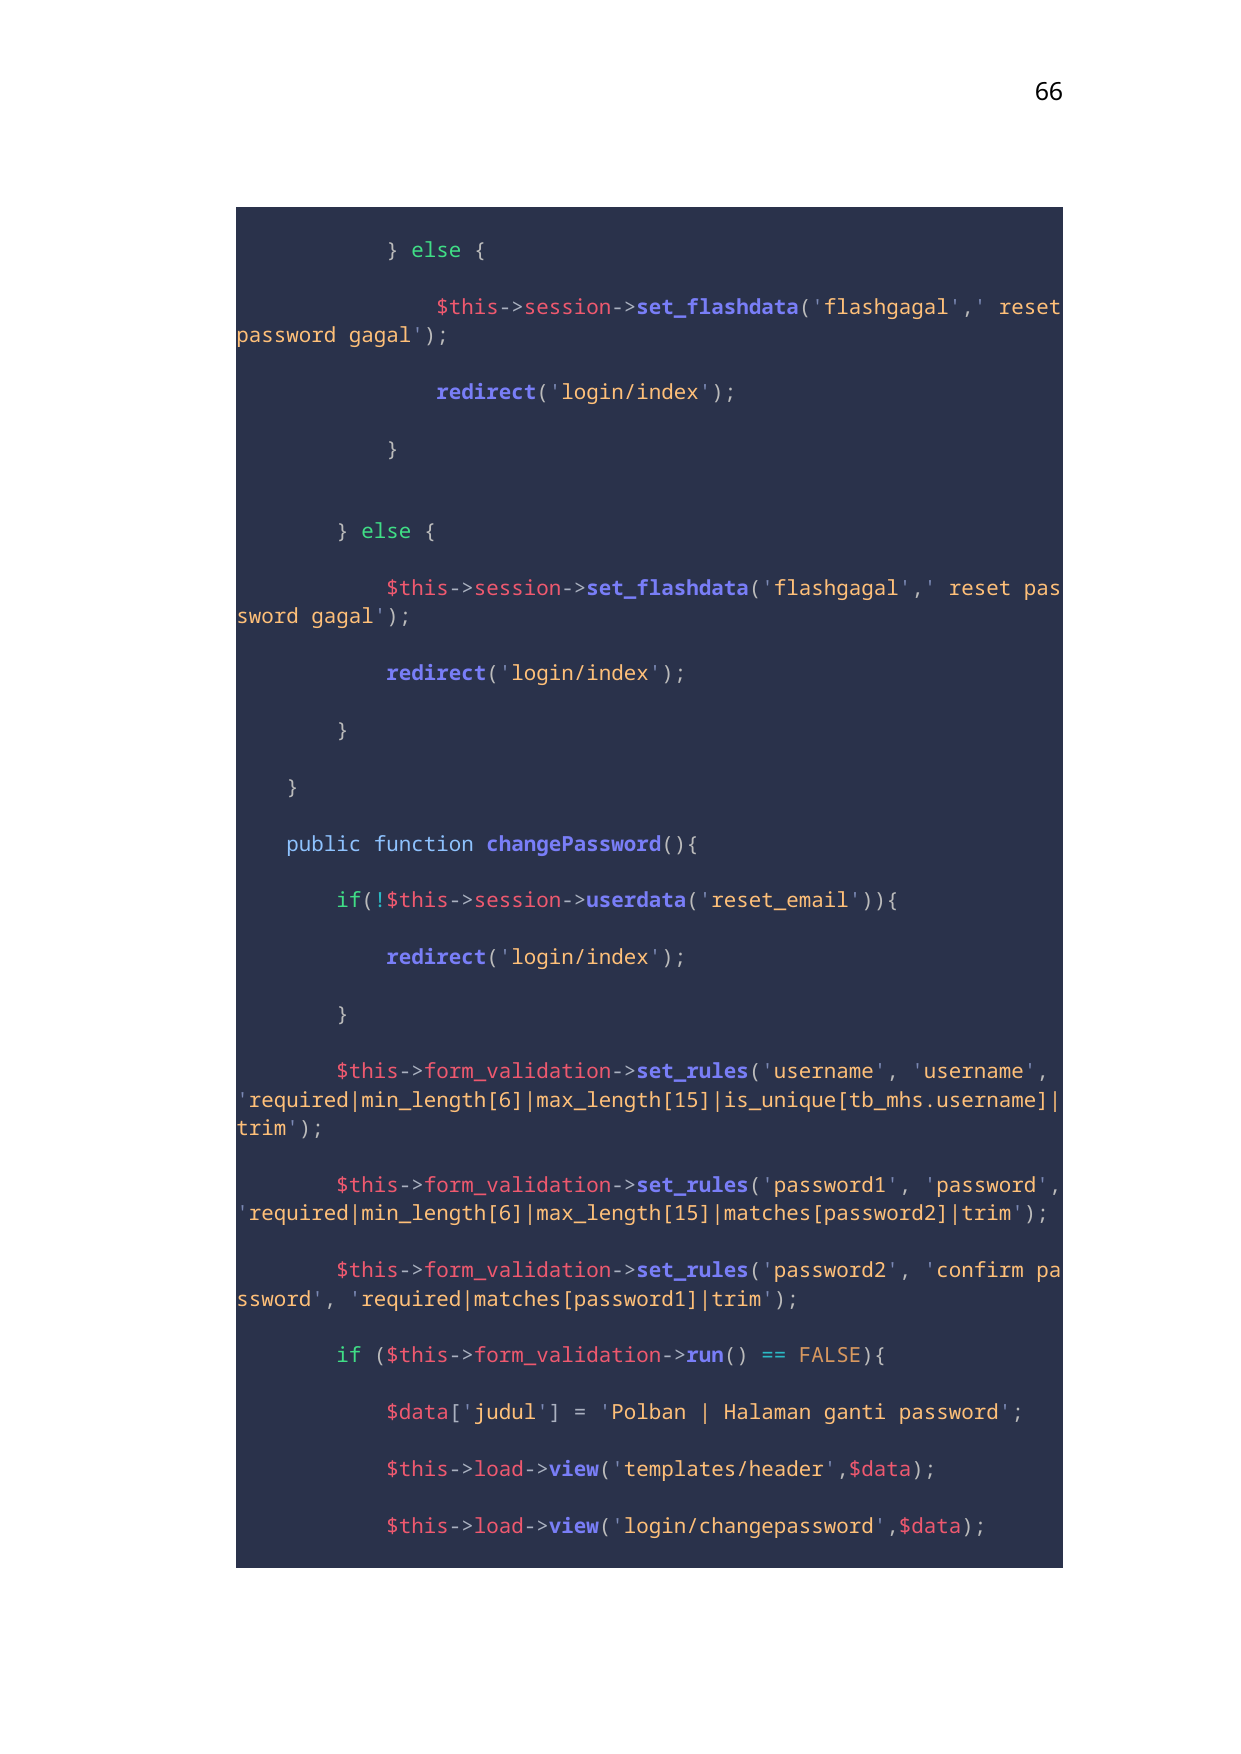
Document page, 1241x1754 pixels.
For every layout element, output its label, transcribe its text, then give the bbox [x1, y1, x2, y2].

text redirect('login/index'); [236, 942, 1063, 971]
text $this->form_validation->set_rules('password2', 'confirm password', 'required|matches[password1]|trim'); [236, 1255, 1063, 1312]
text redirect('login/index'); [236, 377, 1063, 406]
text redirect('login/index'); [236, 658, 1063, 687]
text } else { [236, 235, 1063, 263]
text } [236, 434, 1063, 462]
text $this->form_validation->set_rules('password1', 'password', 'required|min_length[6]|max_length[15]|matches[password2]|trim'); [236, 1170, 1063, 1227]
text if(!$this->session->userdata('reset_email')){ [236, 886, 1063, 914]
text $this->load->view('templates/header',$data); [236, 1454, 1063, 1483]
text $this->load->view('login/changepassword',$data); [236, 1511, 1063, 1540]
text $this->session->set_flashdata('flashgagal',' reset password gagal'); [236, 573, 1063, 630]
text $this->session->set_flashdata('flashgagal',' reset password gagal'); [236, 292, 1063, 349]
text } [236, 999, 1063, 1028]
text $data['judul'] = 'Polban | Halaman ganti password'; [236, 1397, 1063, 1426]
text if ($this->form_validation->run() == FALSE){ [236, 1341, 1063, 1369]
text } [236, 715, 1063, 743]
text } [236, 772, 1063, 800]
text } else { [236, 516, 1063, 544]
text $this->form_validation->set_rules('username', 'username', 'required|min_length[6]|max_length[15]|is_unique[tb_mhs.username]|trim'); [236, 1056, 1063, 1142]
text public function changePassword(){ [236, 829, 1063, 857]
